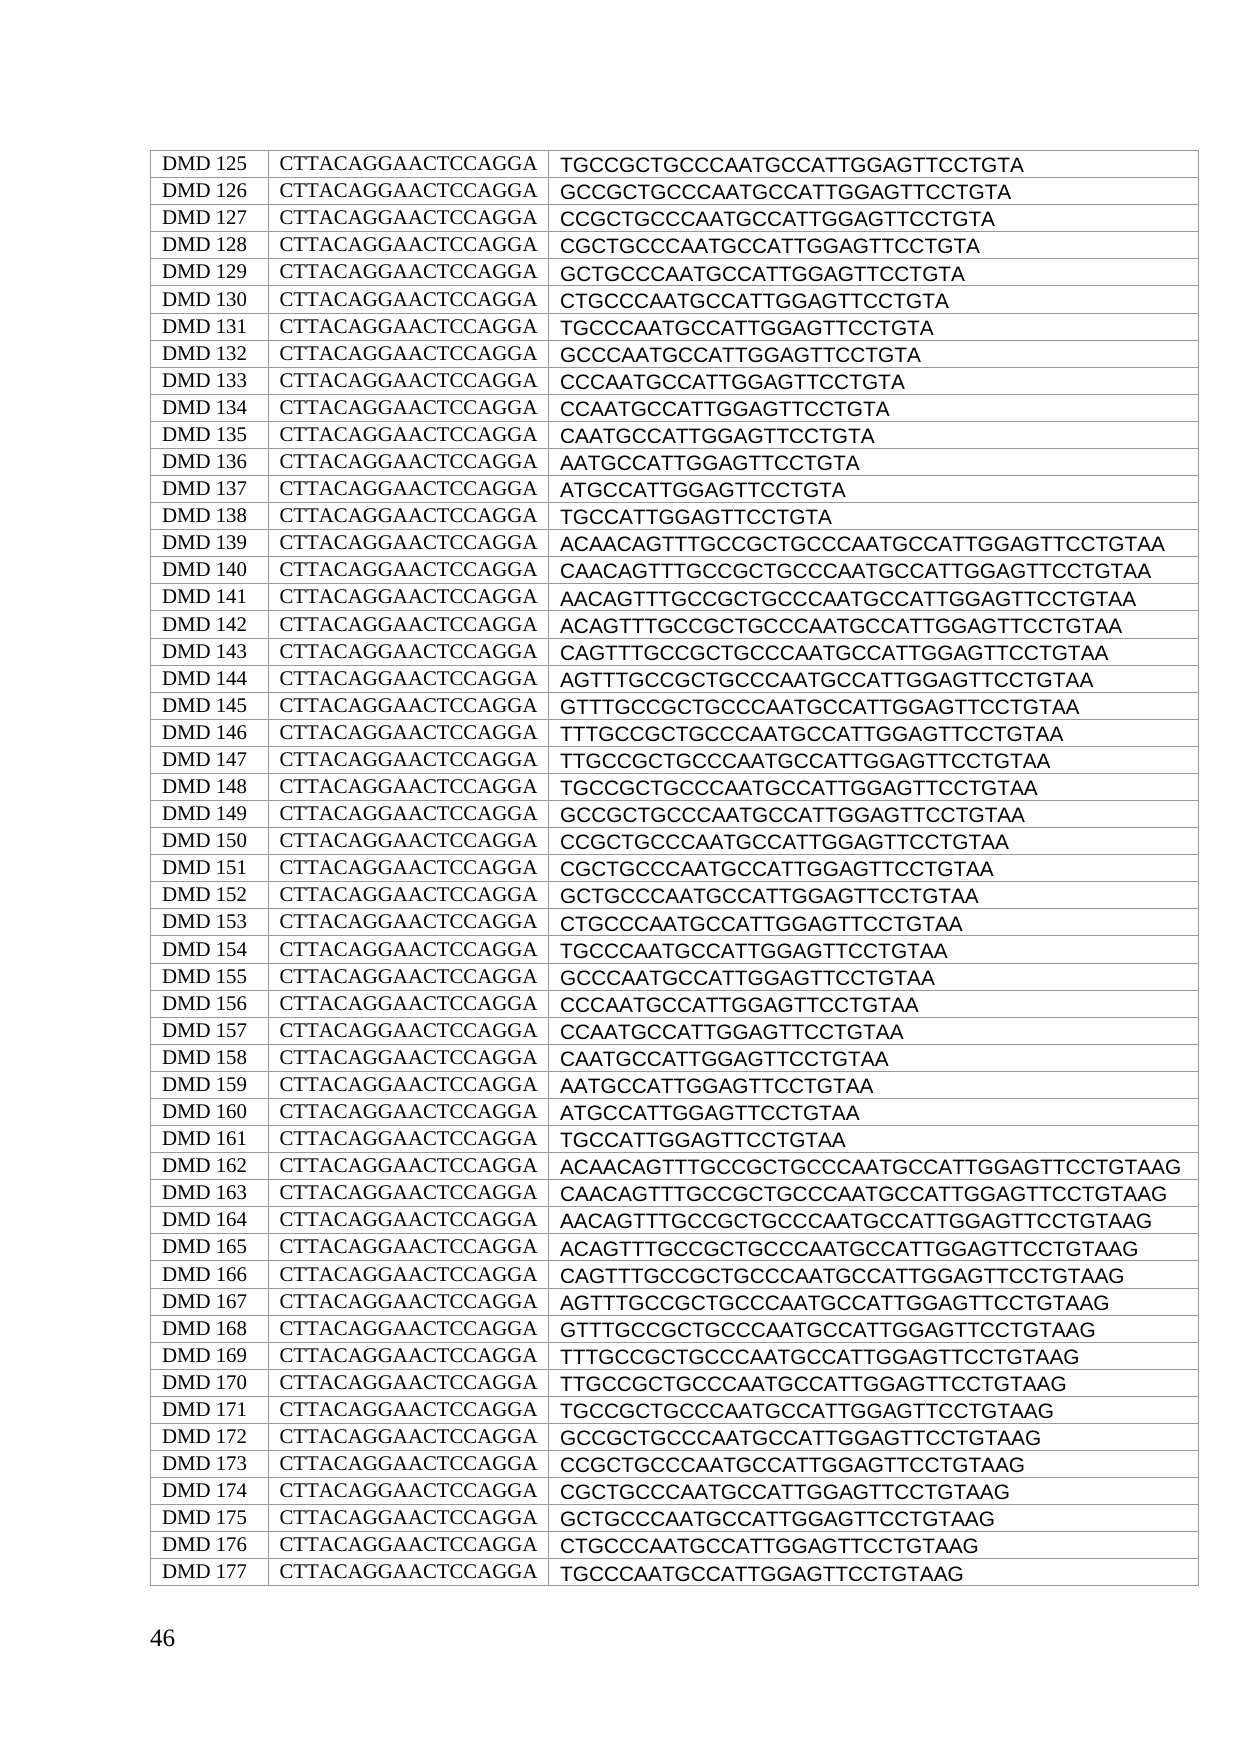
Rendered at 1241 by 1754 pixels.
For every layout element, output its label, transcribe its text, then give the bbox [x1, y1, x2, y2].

table_cell TTGCCGCTGCCCAATGCCATTGGAGTTCCTGTAA [549, 747, 1198, 773]
table_cell DMD 127 [151, 205, 268, 231]
table_cell GCCGCTGCCCAATGCCATTGGAGTTCCTGTAA [549, 801, 1198, 827]
table_cell DMD 150 [151, 828, 268, 854]
table_cell CTTACAGGAACTCCAGGA [269, 1180, 548, 1206]
table_cell DMD 141 [151, 584, 268, 610]
table_cell CTTACAGGAACTCCAGGA [269, 422, 548, 448]
table_cell CTTACAGGAACTCCAGGA [269, 801, 548, 827]
table_cell CAGTTTGCCGCTGCCCAATGCCATTGGAGTTCCTGTAA [549, 639, 1198, 664]
table_cell CTTACAGGAACTCCAGGA [269, 259, 548, 285]
table_cell CTTACAGGAACTCCAGGA [269, 449, 548, 475]
table_cell CAATGCCATTGGAGTTCCTGTA [549, 422, 1198, 448]
table_cell DMD 172 [151, 1424, 268, 1450]
table_cell DMD 154 [151, 936, 268, 962]
table_cell ATGCCATTGGAGTTCCTGTAA [549, 1099, 1198, 1125]
table_cell CTTACAGGAACTCCAGGA [269, 584, 548, 610]
table_cell CTTACAGGAACTCCAGGA [269, 611, 548, 637]
table_cell CTTACAGGAACTCCAGGA [269, 991, 548, 1017]
table_cell DMD 161 [151, 1126, 268, 1152]
table_cell CTTACAGGAACTCCAGGA [269, 1072, 548, 1098]
table_cell CTTACAGGAACTCCAGGA [269, 1478, 548, 1504]
table_cell DMD 142 [151, 611, 268, 637]
table_cell TGCCGCTGCCCAATGCCATTGGAGTTCCTGTAA [549, 774, 1198, 800]
table_cell TGCCATTGGAGTTCCTGTA [549, 503, 1198, 529]
table_cell CTTACAGGAACTCCAGGA [269, 1018, 548, 1044]
table_cell TGCCCAATGCCATTGGAGTTCCTGTAA [549, 936, 1198, 962]
table_cell TTGCCGCTGCCCAATGCCATTGGAGTTCCTGTAAG [549, 1370, 1198, 1396]
table_cell CTTACAGGAACTCCAGGA [269, 314, 548, 339]
table_cell CCCAATGCCATTGGAGTTCCTGTAA [549, 991, 1198, 1017]
table_cell CTTACAGGAACTCCAGGA [269, 1559, 548, 1585]
table_cell CTTACAGGAACTCCAGGA [269, 1261, 548, 1287]
table_cell CTTACAGGAACTCCAGGA [269, 1424, 548, 1450]
table_cell CTTACAGGAACTCCAGGA [269, 828, 548, 854]
table_cell CCGCTGCCCAATGCCATTGGAGTTCCTGTAA [549, 828, 1198, 854]
table_cell CTTACAGGAACTCCAGGA [269, 151, 548, 177]
table_cell DMD 166 [151, 1261, 268, 1287]
table_cell CTTACAGGAACTCCAGGA [269, 936, 548, 962]
table_cell AACAGTTTGCCGCTGCCCAATGCCATTGGAGTTCCTGTAAG [549, 1207, 1198, 1233]
table_cell CGCTGCCCAATGCCATTGGAGTTCCTGTAA [549, 855, 1198, 881]
table_cell DMD 156 [151, 991, 268, 1017]
table_cell DMD 137 [151, 476, 268, 502]
table_cell CTTACAGGAACTCCAGGA [269, 395, 548, 421]
table_cell CGCTGCCCAATGCCATTGGAGTTCCTGTA [549, 232, 1198, 258]
table_cell TGCCATTGGAGTTCCTGTAA [549, 1126, 1198, 1152]
table_cell DMD 159 [151, 1072, 268, 1098]
table_cell CAATGCCATTGGAGTTCCTGTAA [549, 1045, 1198, 1071]
table_cell DMD 136 [151, 449, 268, 475]
table_cell DMD 130 [151, 286, 268, 312]
table_cell GCCGCTGCCCAATGCCATTGGAGTTCCTGTA [549, 178, 1198, 204]
table_cell CTTACAGGAACTCCAGGA [269, 639, 548, 664]
table_cell CTTACAGGAACTCCAGGA [269, 882, 548, 908]
table_cell ATGCCATTGGAGTTCCTGTA [549, 476, 1198, 502]
table_cell CTTACAGGAACTCCAGGA [269, 1153, 548, 1179]
table_cell CTTACAGGAACTCCAGGA [269, 557, 548, 583]
table_cell TGCCCAATGCCATTGGAGTTCCTGTA [549, 314, 1198, 339]
table_cell DMD 132 [151, 341, 268, 367]
table_cell DMD 139 [151, 530, 268, 556]
table_cell DMD 144 [151, 666, 268, 692]
table_cell CTTACAGGAACTCCAGGA [269, 1289, 548, 1314]
table_cell DMD 138 [151, 503, 268, 529]
table_cell CTTACAGGAACTCCAGGA [269, 341, 548, 367]
table_cell DMD 147 [151, 747, 268, 773]
table_cell CTTACAGGAACTCCAGGA [269, 1234, 548, 1260]
table_cell CCCAATGCCATTGGAGTTCCTGTA [549, 368, 1198, 394]
table_cell CTTACAGGAACTCCAGGA [269, 530, 548, 556]
table_cell CTTACAGGAACTCCAGGA [269, 1397, 548, 1423]
table_cell DMD 165 [151, 1234, 268, 1260]
table_cell DMD 149 [151, 801, 268, 827]
table_cell GTTTGCCGCTGCCCAATGCCATTGGAGTTCCTGTAAG [549, 1316, 1198, 1342]
table_cell CTTACAGGAACTCCAGGA [269, 747, 548, 773]
table_cell DMD 174 [151, 1478, 268, 1504]
table_cell CTGCCCAATGCCATTGGAGTTCCTGTA [549, 286, 1198, 312]
table_cell GCCCAATGCCATTGGAGTTCCTGTAA [549, 964, 1198, 989]
table_cell DMD 169 [151, 1343, 268, 1369]
table_cell CGCTGCCCAATGCCATTGGAGTTCCTGTAAG [549, 1478, 1198, 1504]
table_cell CAACAGTTTGCCGCTGCCCAATGCCATTGGAGTTCCTGTAA [549, 557, 1198, 583]
table_cell DMD 143 [151, 639, 268, 664]
table_cell TTTGCCGCTGCCCAATGCCATTGGAGTTCCTGTAA [549, 720, 1198, 746]
table_cell DMD 152 [151, 882, 268, 908]
table_cell DMD 148 [151, 774, 268, 800]
table_cell TGCCGCTGCCCAATGCCATTGGAGTTCCTGTAAG [549, 1397, 1198, 1423]
table_cell DMD 163 [151, 1180, 268, 1206]
table_cell DMD 155 [151, 964, 268, 989]
table_cell AATGCCATTGGAGTTCCTGTAA [549, 1072, 1198, 1098]
table_cell AACAGTTTGCCGCTGCCCAATGCCATTGGAGTTCCTGTAA [549, 584, 1198, 610]
table_cell CTTACAGGAACTCCAGGA [269, 286, 548, 312]
table_cell TTTGCCGCTGCCCAATGCCATTGGAGTTCCTGTAAG [549, 1343, 1198, 1369]
table_cell DMD 126 [151, 178, 268, 204]
table_cell CTTACAGGAACTCCAGGA [269, 232, 548, 258]
table_cell CTTACAGGAACTCCAGGA [269, 1532, 548, 1558]
table_cell DMD 151 [151, 855, 268, 881]
table_cell CTTACAGGAACTCCAGGA [269, 1451, 548, 1477]
table_cell CTTACAGGAACTCCAGGA [269, 476, 548, 502]
table_cell DMD 146 [151, 720, 268, 746]
table_cell CTTACAGGAACTCCAGGA [269, 720, 548, 746]
table_cell CTTACAGGAACTCCAGGA [269, 1099, 548, 1125]
table_cell CTGCCCAATGCCATTGGAGTTCCTGTAA [549, 909, 1198, 935]
table_cell DMD 171 [151, 1397, 268, 1423]
table_cell DMD 167 [151, 1289, 268, 1314]
table_cell CTTACAGGAACTCCAGGA [269, 964, 548, 989]
table_cell GCTGCCCAATGCCATTGGAGTTCCTGTAAG [549, 1505, 1198, 1531]
table_cell AATGCCATTGGAGTTCCTGTA [549, 449, 1198, 475]
table_cell DMD 134 [151, 395, 268, 421]
table_cell CTTACAGGAACTCCAGGA [269, 693, 548, 719]
table_cell CTTACAGGAACTCCAGGA [269, 855, 548, 881]
table_cell CTTACAGGAACTCCAGGA [269, 1370, 548, 1396]
table_cell DMD 175 [151, 1505, 268, 1531]
table_cell TGCCGCTGCCCAATGCCATTGGAGTTCCTGTA [549, 151, 1198, 177]
table_cell CAGTTTGCCGCTGCCCAATGCCATTGGAGTTCCTGTAAG [549, 1261, 1198, 1287]
table_cell DMD 176 [151, 1532, 268, 1558]
table_cell CTTACAGGAACTCCAGGA [269, 1207, 548, 1233]
table_cell AGTTTGCCGCTGCCCAATGCCATTGGAGTTCCTGTAAG [549, 1289, 1198, 1314]
table_cell DMD 158 [151, 1045, 268, 1071]
table_cell GTTTGCCGCTGCCCAATGCCATTGGAGTTCCTGTAA [549, 693, 1198, 719]
table_cell CTGCCCAATGCCATTGGAGTTCCTGTAAG [549, 1532, 1198, 1558]
table_cell CTTACAGGAACTCCAGGA [269, 909, 548, 935]
table_cell CTTACAGGAACTCCAGGA [269, 503, 548, 529]
table_cell CTTACAGGAACTCCAGGA [269, 1045, 548, 1071]
table_cell DMD 128 [151, 232, 268, 258]
table_cell CTTACAGGAACTCCAGGA [269, 1343, 548, 1369]
table_cell DMD 131 [151, 314, 268, 339]
table_cell ACAGTTTGCCGCTGCCCAATGCCATTGGAGTTCCTGTAAG [549, 1234, 1198, 1260]
table_cell DMD 140 [151, 557, 268, 583]
table_cell DMD 177 [151, 1559, 268, 1585]
table_cell CCAATGCCATTGGAGTTCCTGTA [549, 395, 1198, 421]
table_cell DMD 162 [151, 1153, 268, 1179]
table_cell GCTGCCCAATGCCATTGGAGTTCCTGTAA [549, 882, 1198, 908]
table_cell DMD 164 [151, 1207, 268, 1233]
table_cell CTTACAGGAACTCCAGGA [269, 1316, 548, 1342]
table_cell CTTACAGGAACTCCAGGA [269, 666, 548, 692]
table_cell CTTACAGGAACTCCAGGA [269, 368, 548, 394]
table_cell GCCGCTGCCCAATGCCATTGGAGTTCCTGTAAG [549, 1424, 1198, 1450]
table_cell DMD 145 [151, 693, 268, 719]
table_cell TGCCCAATGCCATTGGAGTTCCTGTAAG [549, 1559, 1198, 1585]
table_cell CTTACAGGAACTCCAGGA [269, 178, 548, 204]
table_cell DMD 173 [151, 1451, 268, 1477]
table_cell DMD 157 [151, 1018, 268, 1044]
table_cell CTTACAGGAACTCCAGGA [269, 774, 548, 800]
table_cell GCTGCCCAATGCCATTGGAGTTCCTGTA [549, 259, 1198, 285]
table_cell CCGCTGCCCAATGCCATTGGAGTTCCTGTA [549, 205, 1198, 231]
table_cell DMD 135 [151, 422, 268, 448]
table_cell ACAGTTTGCCGCTGCCCAATGCCATTGGAGTTCCTGTAA [549, 611, 1198, 637]
table_cell CTTACAGGAACTCCAGGA [269, 205, 548, 231]
table_cell DMD 170 [151, 1370, 268, 1396]
table_cell AGTTTGCCGCTGCCCAATGCCATTGGAGTTCCTGTAA [549, 666, 1198, 692]
table_cell DMD 129 [151, 259, 268, 285]
table_cell CTTACAGGAACTCCAGGA [269, 1126, 548, 1152]
table_cell CCGCTGCCCAATGCCATTGGAGTTCCTGTAAG [549, 1451, 1198, 1477]
table_cell CTTACAGGAACTCCAGGA [269, 1505, 548, 1531]
table_cell DMD 160 [151, 1099, 268, 1125]
table_cell CAACAGTTTGCCGCTGCCCAATGCCATTGGAGTTCCTGTAAG [549, 1180, 1198, 1206]
table_cell ACAACAGTTTGCCGCTGCCCAATGCCATTGGAGTTCCTGTAAG [549, 1153, 1198, 1179]
table_cell DMD 168 [151, 1316, 268, 1342]
table_cell DMD 153 [151, 909, 268, 935]
table_cell DMD 133 [151, 368, 268, 394]
table_cell CCAATGCCATTGGAGTTCCTGTAA [549, 1018, 1198, 1044]
table_cell ACAACAGTTTGCCGCTGCCCAATGCCATTGGAGTTCCTGTAA [549, 530, 1198, 556]
table_cell GCCCAATGCCATTGGAGTTCCTGTA [549, 341, 1198, 367]
table_cell DMD 125 [151, 151, 268, 177]
